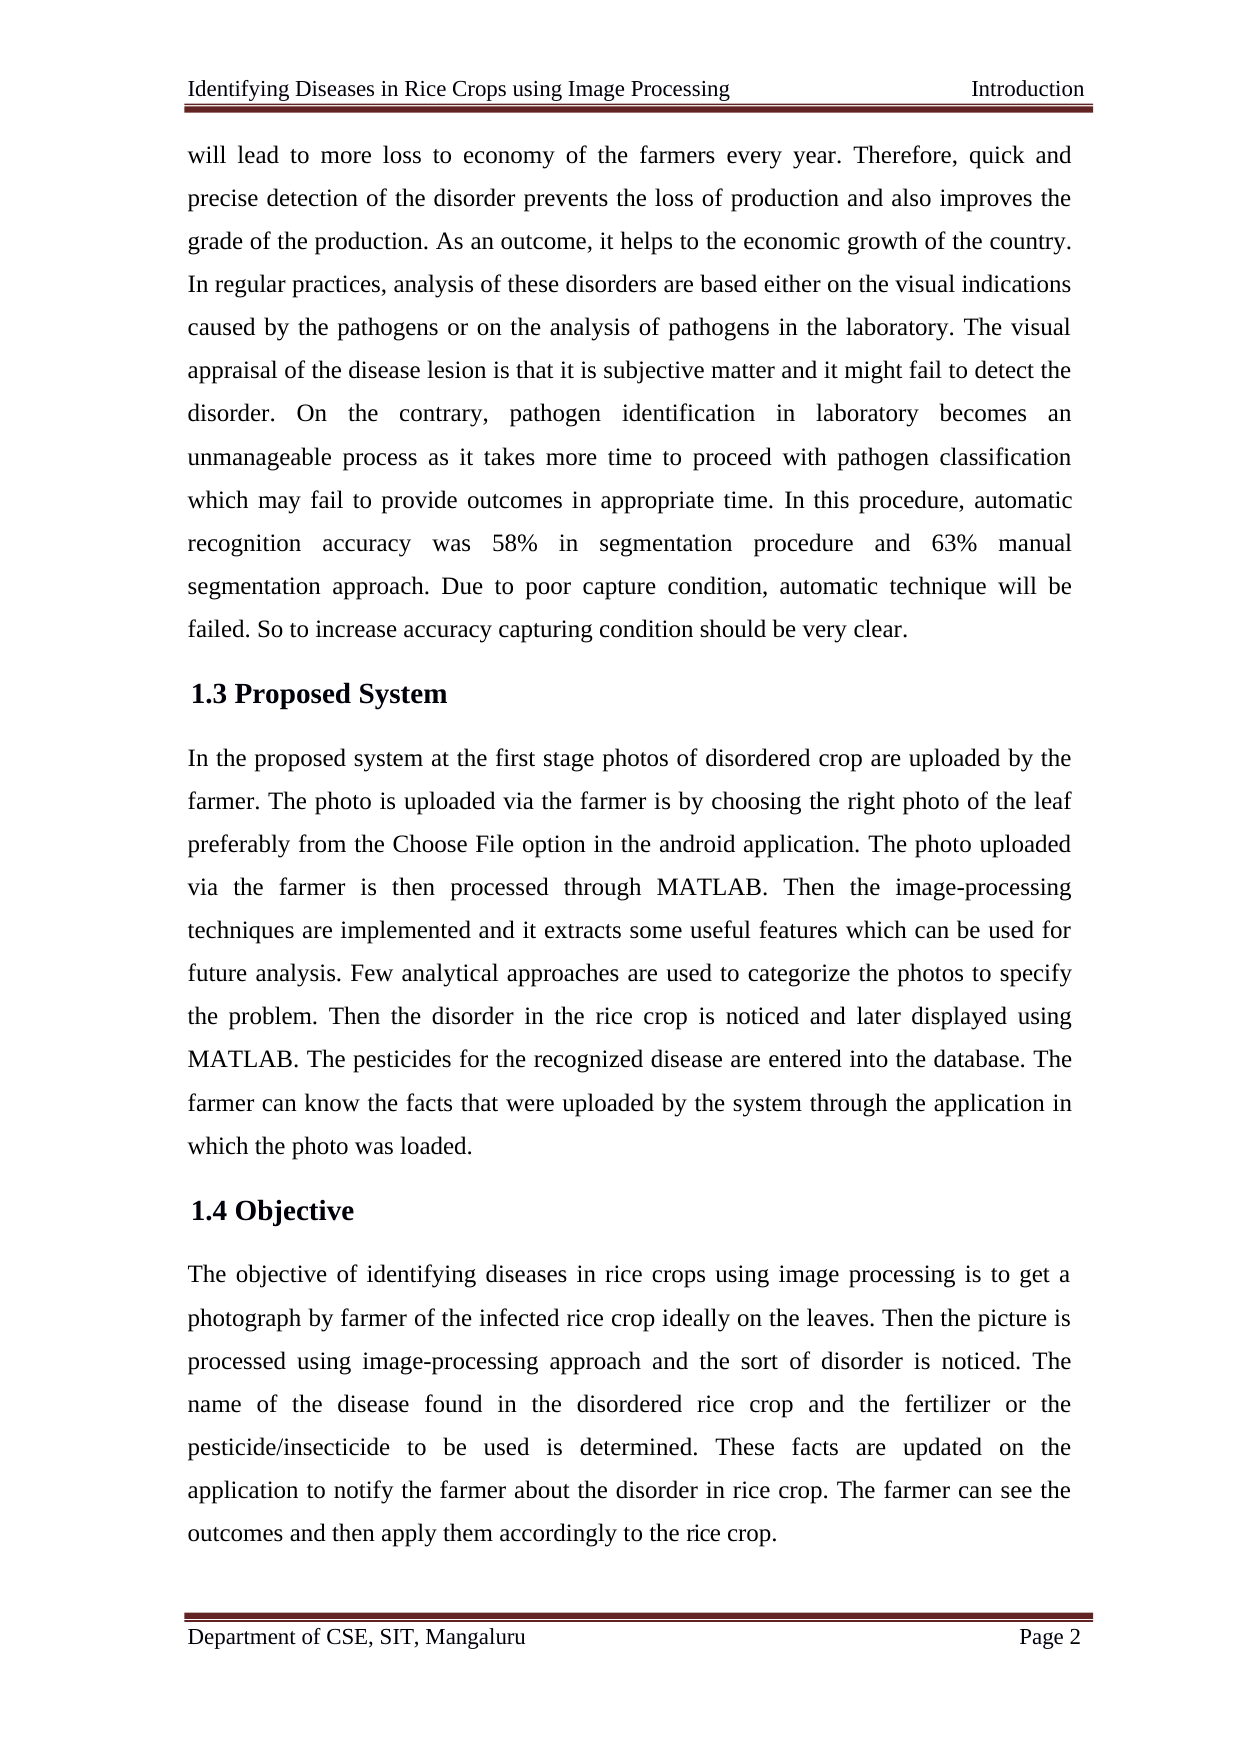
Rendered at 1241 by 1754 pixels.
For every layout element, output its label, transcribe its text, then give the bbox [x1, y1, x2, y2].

text The objective of identifying diseases in rice crops using image processing is to get a photograph by farmer of the infected rice crop ideally on the leaves. Then the picture is processed using image-processing approach and the sort of disorder is noticed. The name of the disease found in the disordered rice crop and the fertilizer or the pesticide/insecticide to be used is determined. These facts are updated on the application to notify the farmer about the disorder in rice crop. The farmer can see the outcomes and then apply them accordingly to the rice crop. [187, 1259, 1072, 1547]
text 1.3 Proposed System [81, 676, 1190, 710]
text 1.4 Objective [81, 1193, 1190, 1227]
text In the proposed system at the first stage photos of disordered crop are uploaded by the farmer. The photo is uploaded via the farmer is by choosing the right photo of the leaf preferably from the Choose File option in the android application. The photo uploaded via the farmer is then processed through MATLAB. Then the image-processing techniques are implemented and it extracts some useful features which can be used for future analysis. Few analytical approaches are used to categorize the photos to specify the problem. Then the disorder in the rice crop is noticed and later displayed using MATLAB. The pesticides for the recognized disease are entered into the database. The farmer can know the facts that were uploaded by the system through the application in which the photo was loaded. [187, 743, 1073, 1159]
text will lead to more loss to economy of the farmers every year. Therefore, quick and precise detection of the disorder prevents the loss of production and also improves the grade of the production. As an outcome, it helps to the economic growth of the country. In regular practices, analysis of these disorders are based either on the visual indications caused by the pathogens or on the analysis of pathogens in the laboratory. The visual appraisal of the disease lesion is that it is subjective matter and it might fail to detect the disorder. On the contrary, pathogen identification in laboratory becomes an unmanageable process as it takes more time to proceed with pathogen classification which may fail to provide outcomes in appropriate time. In this procedure, automatic recognition accuracy was 58% in segmentation procedure and 63% manual segmentation approach. Due to poor capture condition, automatic technique will be failed. So to increase accuracy capturing condition should be very clear. [187, 140, 1073, 643]
